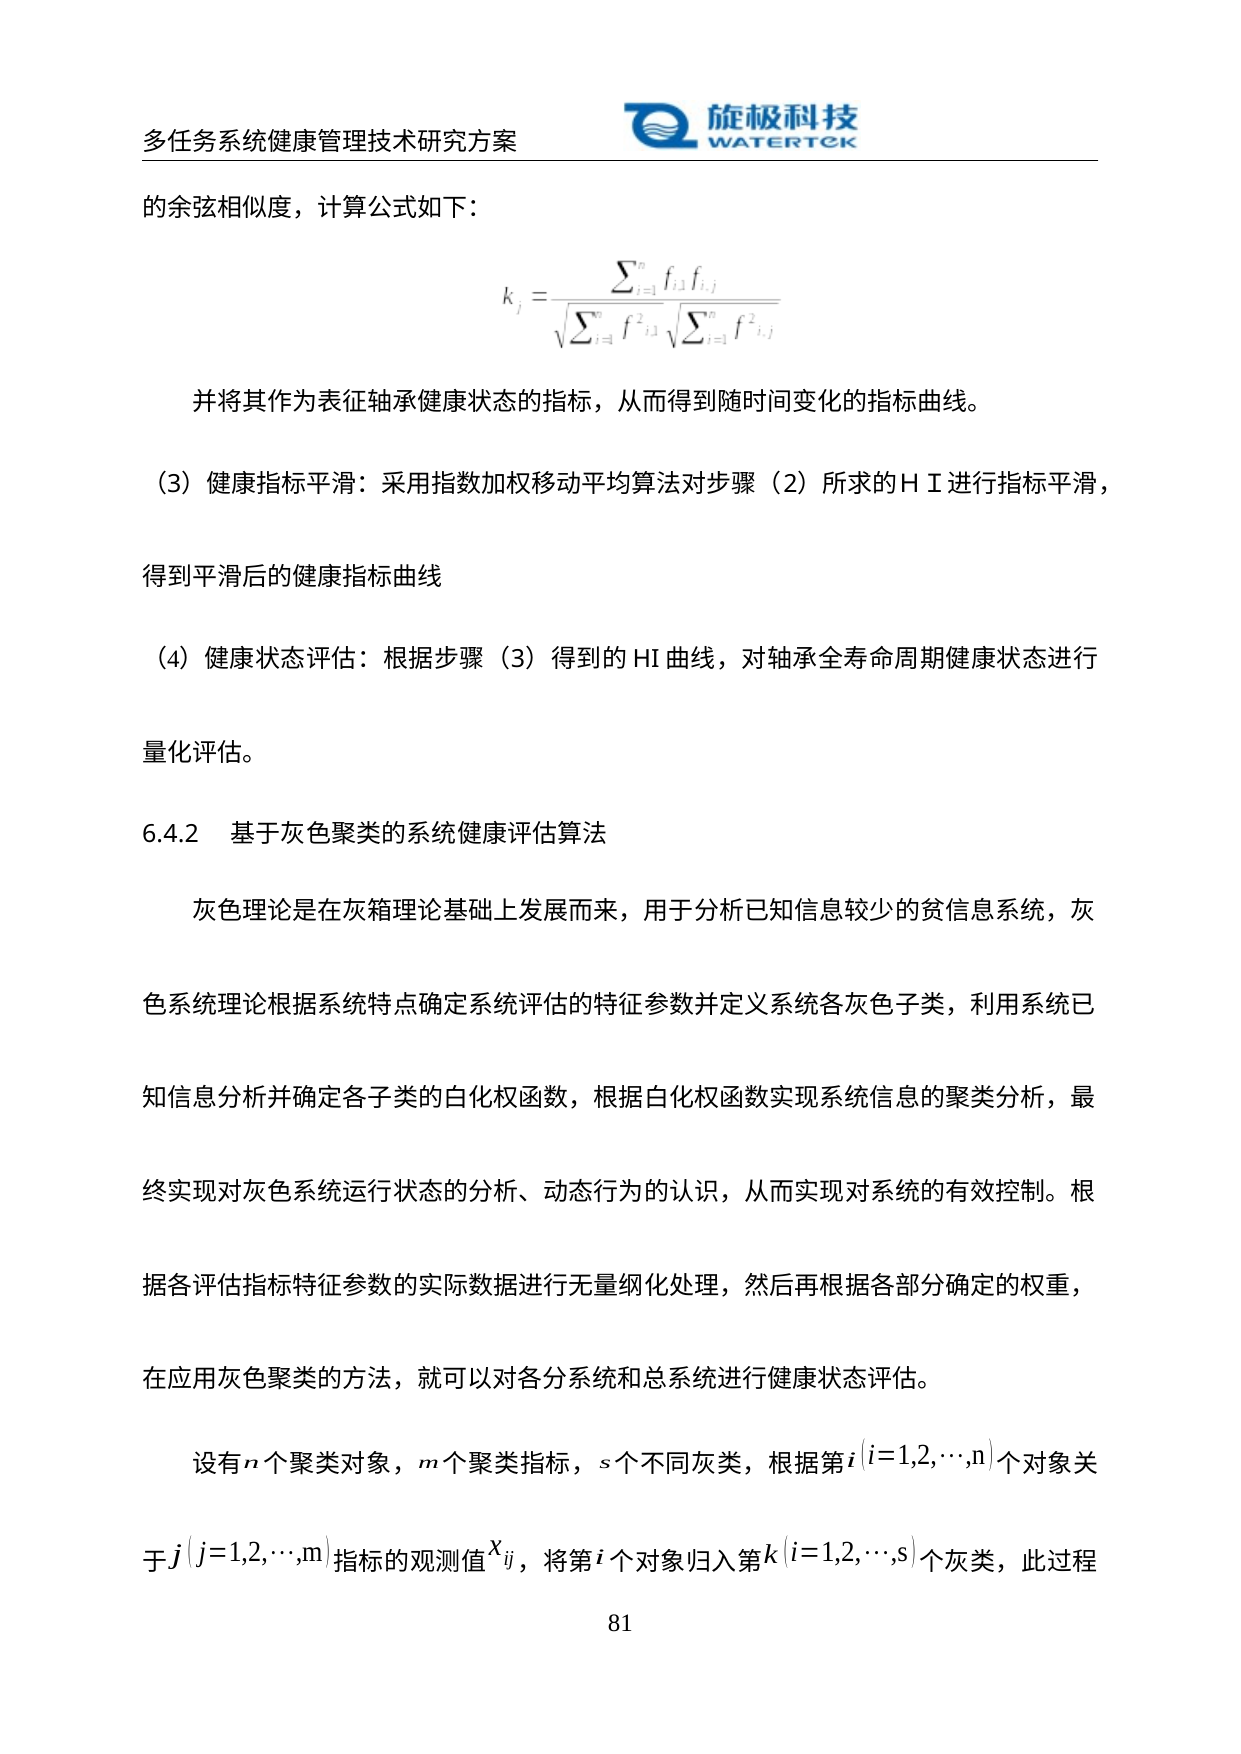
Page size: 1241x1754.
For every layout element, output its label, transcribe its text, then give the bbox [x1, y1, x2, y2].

list 健康指标平滑：采用指数加权移动平均算法对步骤（2）所求的ＨＩ进行指标平滑，得到平滑后的健康指标曲线 [142, 447, 1098, 609]
text 灰色理论是在灰箱理论基础上发展而来，用于分析已知信息较少的贫信息系统，灰色系统理论根据系统特点确定系统评估的特征参数并定义系统各灰色子类，利用系统已知信息分析并确定各子类的白化权函数，根据白化权函数实现系统信息的聚类分析，最终实现对灰色系统运行状态的分析、动态行为的认识，从而实现对系统的有效控制。根据各评估指标特征参数的实际数据进行无量纲化处理，然后再根据各部分确定的权重，在应用灰色聚类的方法，就可以对各分系统和总系统进行健康状态评估。 [142, 875, 1098, 1411]
text 设有个聚类对象，个聚类指标，个不同灰类，根据第个对象关于指标的观测值，将第个对象归入第个灰类，此过程称为灰色聚类。 [142, 1425, 1098, 1586]
picture [623, 100, 861, 151]
text 并将其作为表征轴承健康状态的指标，从而得到随时间变化的指标曲线。 [142, 366, 1098, 433]
list 健康状态评估：根据步骤（3）得到的HI曲线，对轴承全寿命周期健康状态进行量化评估。 [142, 622, 1098, 784]
list 余弦相似度计算：计算基准特征向量与步骤（1）得到的轴承全寿命周期特征向量的余弦相似度，计算公式如下： [142, 171, 1098, 239]
text 基于灰色聚类的系统健康评估算法 [142, 798, 1098, 866]
